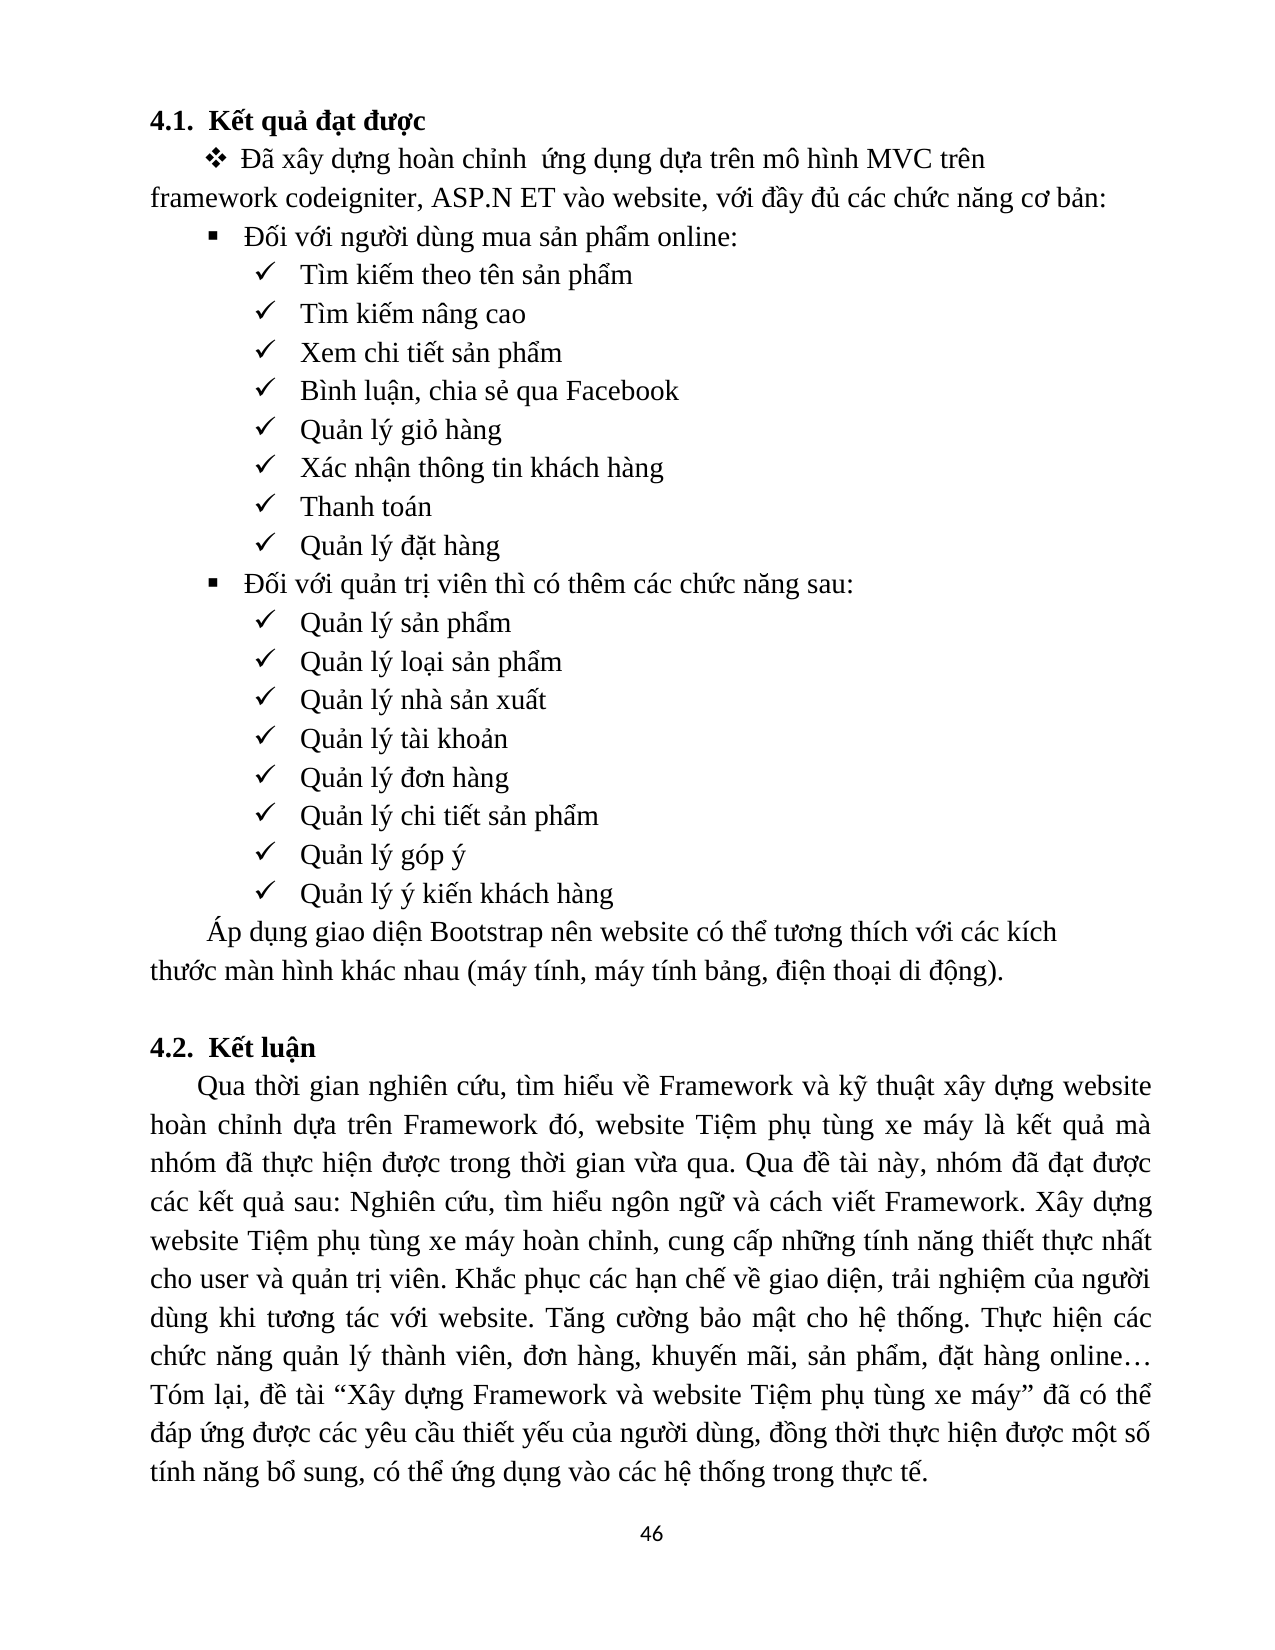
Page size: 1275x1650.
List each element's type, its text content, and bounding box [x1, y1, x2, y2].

list Bình luận, chia sẻ qua Facebook [253, 373, 1153, 407]
list Xem chi tiết sản phẩm [253, 335, 1153, 368]
list Thanh toán [253, 489, 1153, 523]
list Xác nhận thông tin khách hàng [253, 451, 1153, 484]
list Tìm kiếm theo tên sản phẩm [253, 257, 1153, 291]
list Đối với người dùng mua sản phẩm online: [206, 219, 1153, 252]
text Qua thời gian nghiên cứu, tìm hiểu về Framework và kỹ thuật xây dựng website hoàn chỉnh dựa trên Framework đó, website Tiệm phụ tùng xe máy là kết quả mà nhóm đã thực hiện được trong thời gian vừa qua. Qua đề tài này, nhóm đã đạt được các kết quả sau: Nghiên cứu, tìm hiểu ngôn ngữ và cách viết Framework. Xây dựng website Tiệm phụ tùng xe máy hoàn chỉnh, cung cấp những tính năng thiết thực nhất cho user và quản trị viên. Khắc phục các hạn chế về giao diện, trải nghiệm của người dùng khi tương tác với website. Tăng cường bảo mật cho hệ thống. Thực hiện các chức năng quản lý thành viên, đơn hàng, khuyến mãi, sản phẩm, đặt hàng online… Tóm lại, đề tài “Xây dựng Framework và website Tiệm phụ tùng xe máy” đã có thể đáp ứng được các yêu cầu thiết yếu của người dùng, đồng thời thực hiện được một số tính năng bổ sung, có thể ứng dụng vào các hệ thống trong thực tế. [150, 1068, 1153, 1487]
list Quản lý nhà sản xuất [253, 682, 1153, 716]
text 4.2. Kết luận [150, 1030, 1153, 1063]
text 4.1. Kết quả đạt được [150, 103, 1153, 137]
list Quản lý loại sản phẩm [253, 644, 1153, 677]
list Quản lý đơn hàng [253, 760, 1153, 793]
list Tìm kiếm nâng cao [253, 296, 1153, 330]
list Đã xây dựng hoàn chỉnh ứng dụng dựa trên mô hình MVC trên [203, 142, 1153, 175]
list Đối với quản trị viên thì có thêm các chức năng sau: [206, 567, 1153, 600]
text thước màn hình khác nhau (máy tính, máy tính bảng, điện thoại di động). [150, 953, 1153, 986]
list Quản lý ý kiến khách hàng [253, 876, 1153, 909]
text framework codeigniter, ASP.N ET vào website, với đầy đủ các chức năng cơ bản: [150, 180, 1153, 214]
list Quản lý đặt hàng [253, 528, 1153, 562]
list Quản lý sản phẩm [253, 605, 1153, 639]
text Áp dụng giao diện Bootstrap nên website có thể tương thích với các kích [178, 914, 1153, 948]
list Quản lý chi tiết sản phẩm [253, 798, 1153, 832]
list Quản lý giỏ hàng [253, 412, 1153, 446]
list Quản lý góp ý [253, 837, 1153, 871]
list Quản lý tài khoản [253, 721, 1153, 755]
